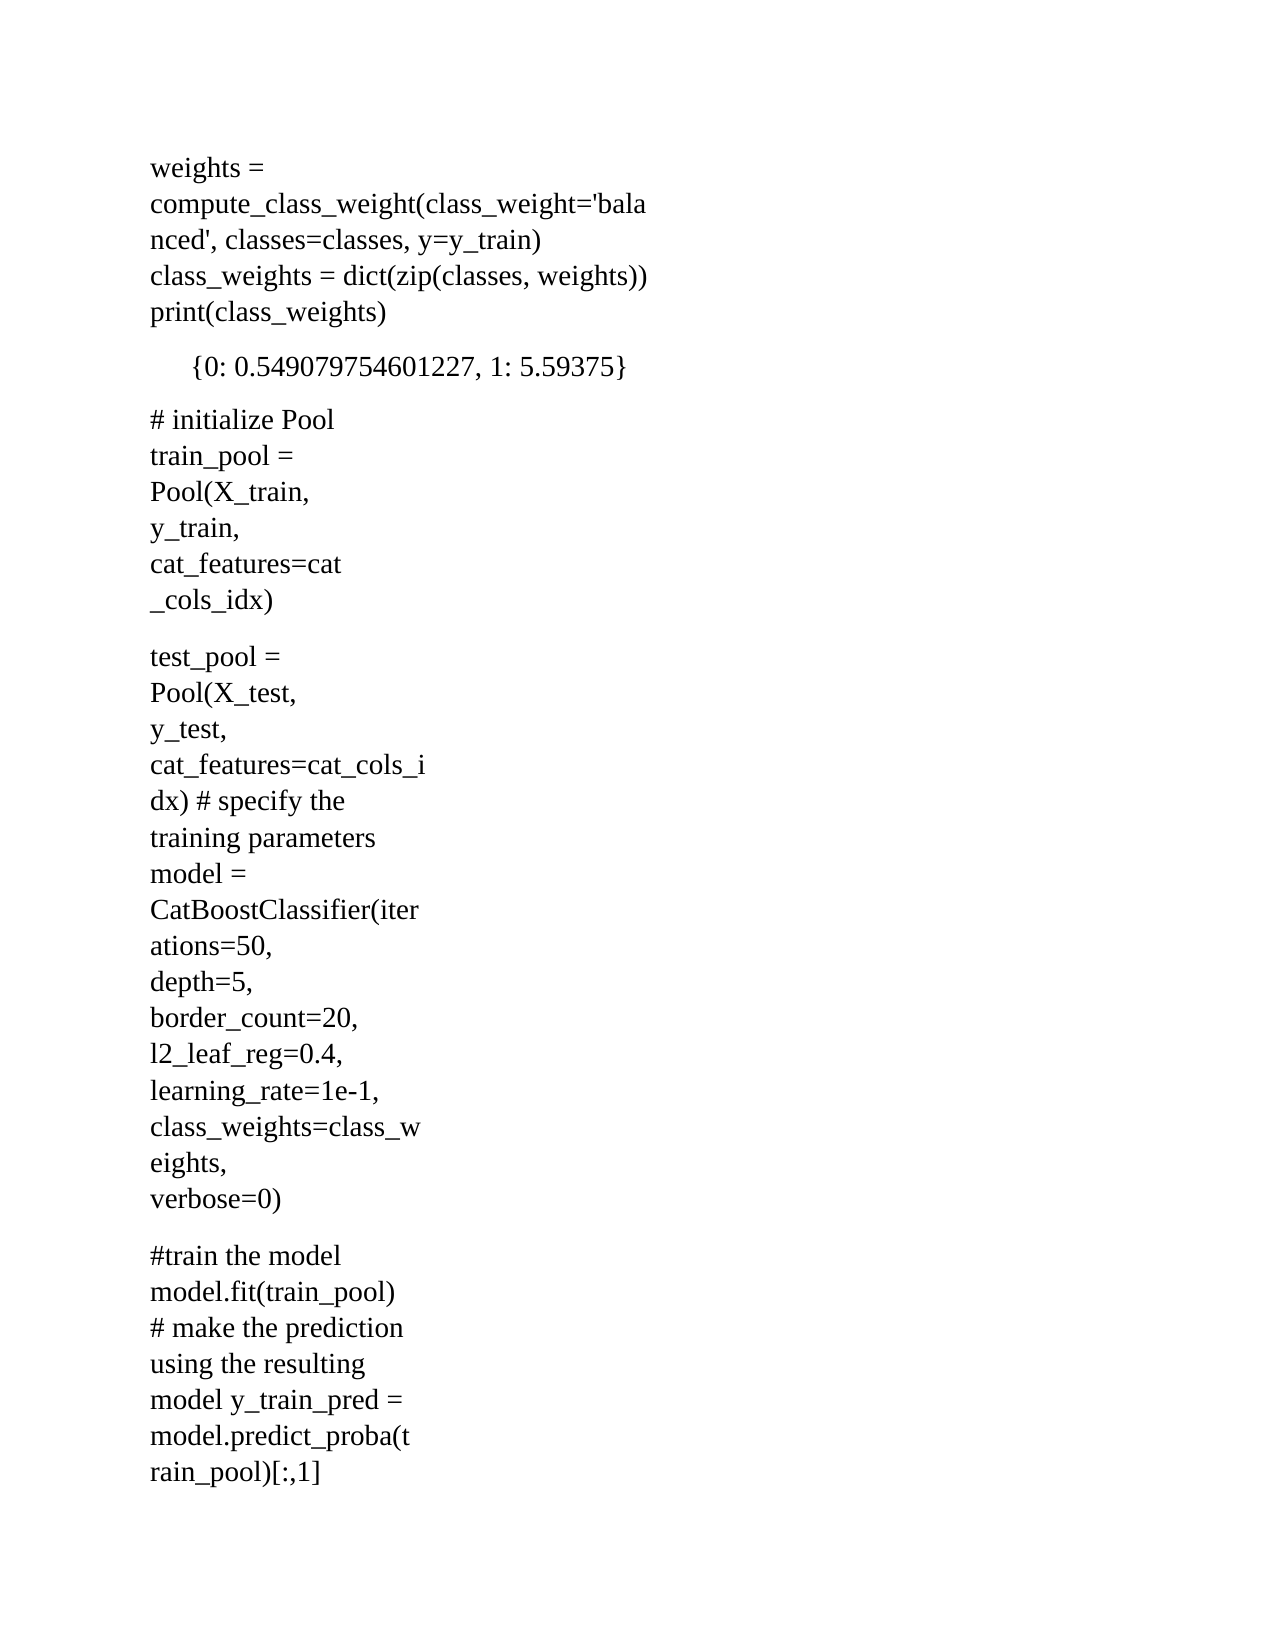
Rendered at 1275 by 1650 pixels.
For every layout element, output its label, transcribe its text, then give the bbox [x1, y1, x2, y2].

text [150, 150, 659, 328]
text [150, 1238, 411, 1488]
text test_pool = Pool(X_test, y_test, cat_features=cat_cols_idx) # specify the training parameters model = CatBoostClassifier(iterations=50, depth=5, border_count=20, l2_leaf_reg=0.4, learning_rate=1e-1, class_weights=class_weights, verbose=0) [150, 639, 427, 1215]
text # initialize Pool train_pool = Pool(X_train, y_train, cat_features=cat_cols_idx) [150, 402, 347, 616]
text {0: 0.549079754601227, 1: 5.59375} [190, 349, 1125, 382]
